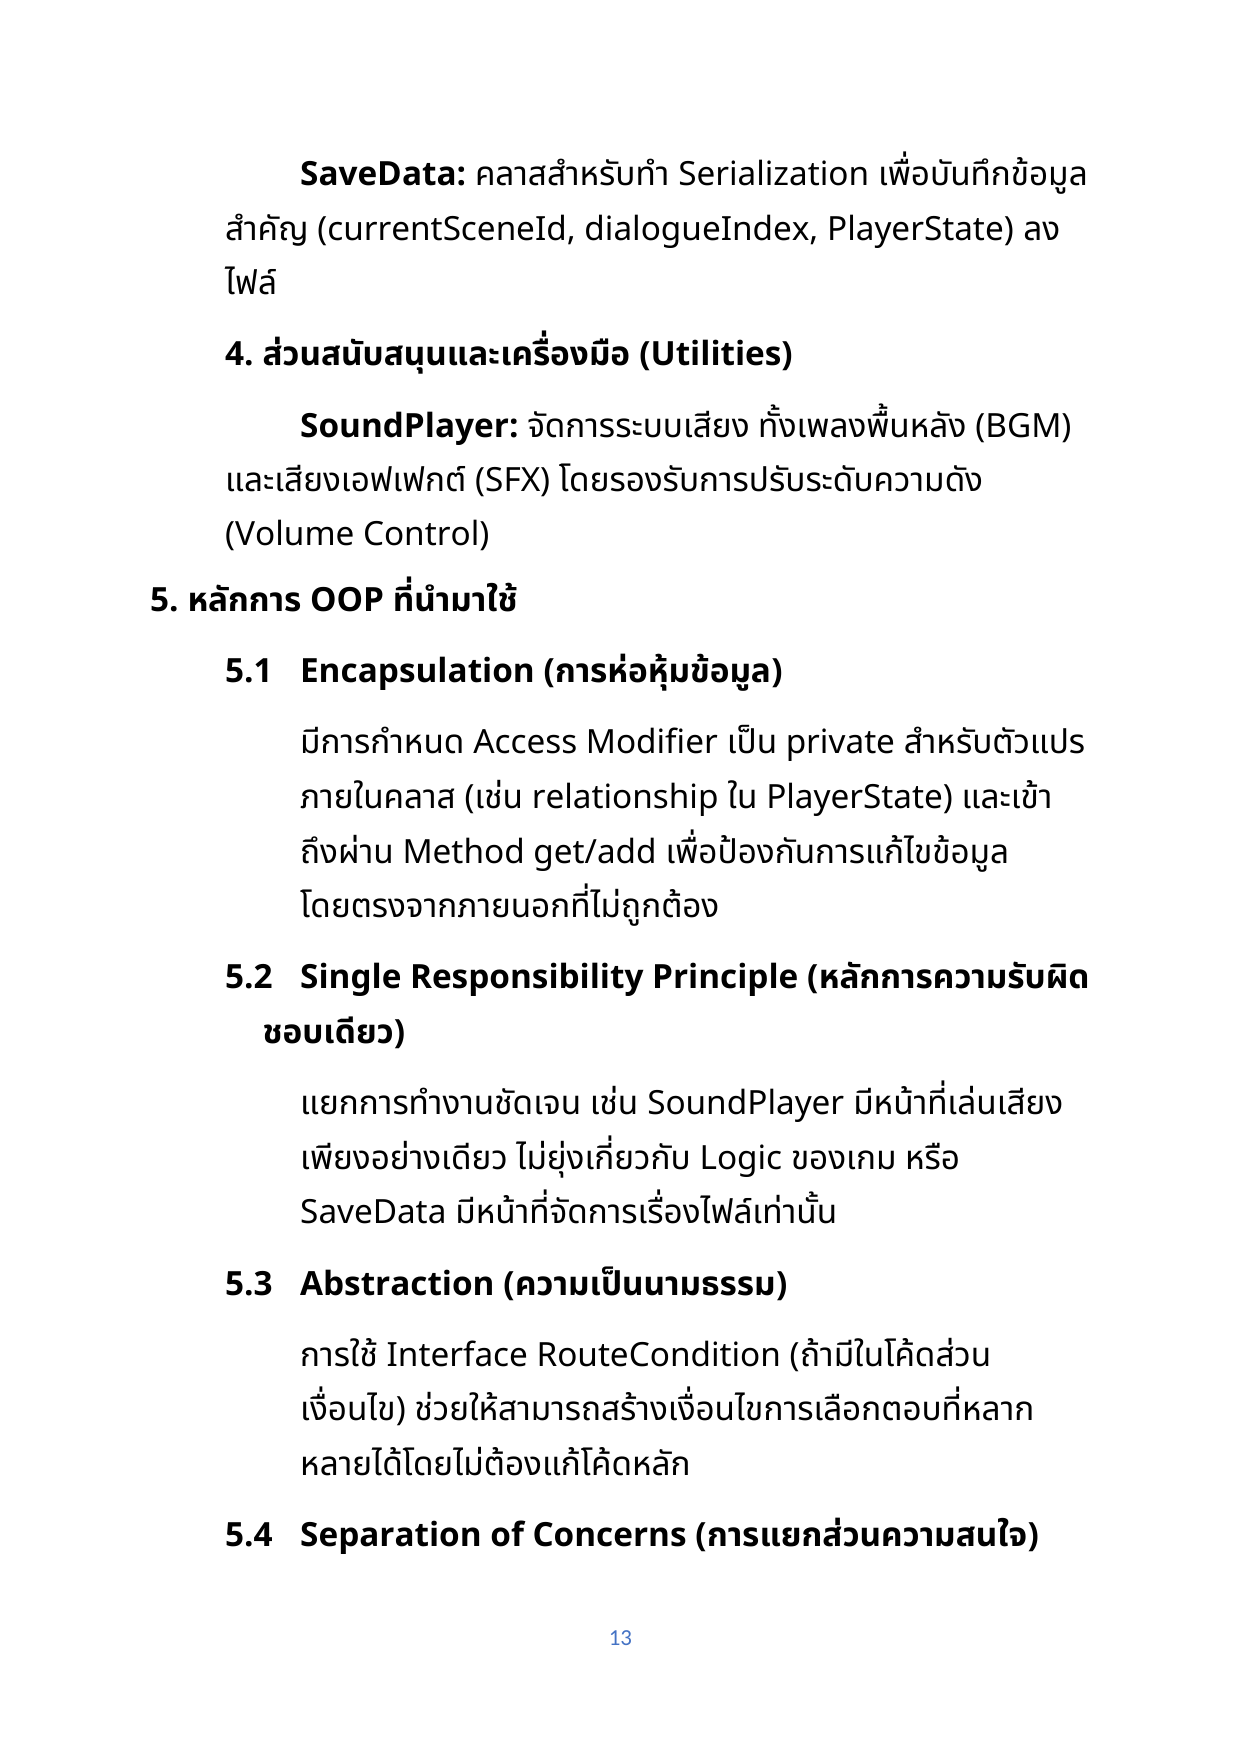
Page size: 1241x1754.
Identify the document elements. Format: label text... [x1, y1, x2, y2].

text มีการกำหนด Access Modifier เป็น private สำหรับตัวแปรภายในคลาส (เช่น relationship ใน PlayerState) และเข้าถึงผ่าน Method get/add เพื่อป้องกันการแก้ไขข้อมูลโดยตรงจากภายนอกที่ไม่ถูกต้อง [300, 718, 1090, 932]
text แยกการทำงานชัดเจน เช่น SoundPlayer มีหน้าที่เล่นเสียงเพียงอย่างเดียว ไม่ยุ่งเกี่ยวกับ Logic ของเกม หรือ SaveData มีหน้าที่จัดการเรื่องไฟล์เท่านั้น [300, 1079, 1090, 1239]
list Abstraction (ความเป็นนามธรรม) [225, 1259, 1090, 1310]
list Encapsulation (การห่อหุ้มข้อมูล) [225, 647, 1090, 698]
text SoundPlayer: จัดการระบบเสียง ทั้งเพลงพื้นหลัง (BGM) และเสียงเอฟเฟกต์ (SFX) โดยรองรับการปรับระดับความดัง (Volume Control) [225, 401, 1090, 556]
list Single Responsibility Principle (หลักการความรับผิดชอบเดียว) [225, 953, 1090, 1058]
text SaveData: คลาสสำหรับทำ Serialization เพื่อบันทึกข้อมูลสำคัญ (currentSceneId, dialogueIndex, PlayerState) ลงไฟล์ [225, 150, 1090, 309]
list Separation of Concerns (การแยกส่วนความสนใจ) [225, 1511, 1090, 1561]
text 5. หลักการ OOP ที่นำมาใช้ [150, 576, 1090, 626]
text การใช้ Interface RouteCondition (ถ้ามีในโค้ดส่วนเงื่อนไข) ช่วยให้สามารถสร้างเงื่อนไขการเลือกตอบที่หลากหลายได้โดยไม่ต้องแก้โค้ดหลัก [300, 1331, 1090, 1490]
text 4. ส่วนสนับสนุนและเครื่องมือ (Utilities) [150, 330, 1090, 381]
